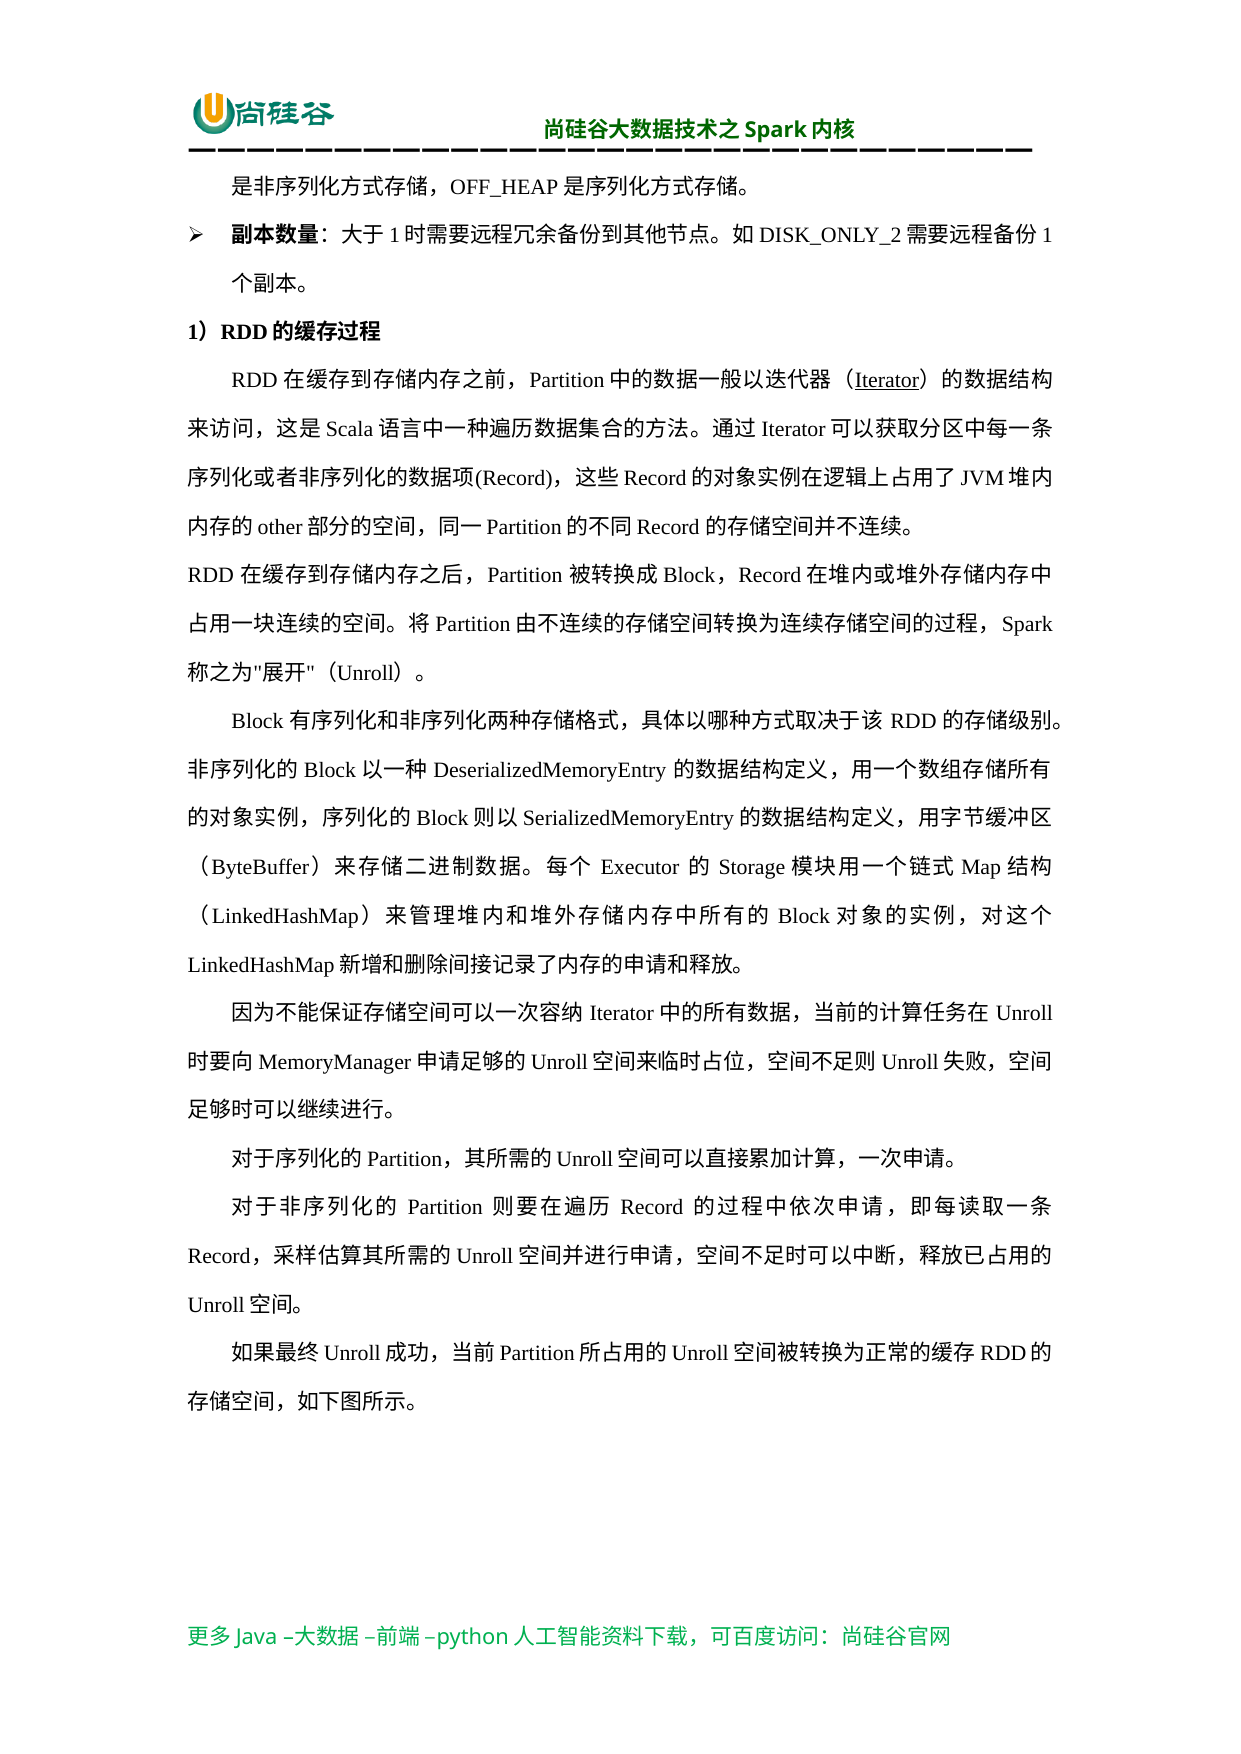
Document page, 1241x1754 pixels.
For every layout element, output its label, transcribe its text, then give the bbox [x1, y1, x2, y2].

text 1）RDD的缓存过程 [187, 314, 1053, 346]
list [187, 168, 1053, 201]
text Block 有序列化和非序列化两种存储格式，具体以哪种方式取决于该 RDD 的存储级别。非序列化的Block以一种 DeserializedMemoryEntry 的数据结构定义，用一个数组存储所有的对象实例，序列化的Block则以SerializedMemoryEntry的数据结构定义，用字节缓冲区（ByteBuffer）来存储二进制数据。每个 Executor 的 Storage模块用一个链式Map结构（LinkedHashMap）来管理堆内和堆外存储内存中所有的Block对象的实例，对这个LinkedHashMap新增和删除间接记录了内存的申请和释放。 [187, 702, 1053, 979]
text 因为不能保证存储空间可以一次容纳 Iterator 中的所有数据，当前的计算任务在 Unroll 时要向 MemoryManager 申请足够的Unroll空间来临时占位，空间不足则Unroll失败，空间足够时可以继续进行。 [187, 994, 1053, 1124]
text RDD 在缓存到存储内存之前，Partition中的数据一般以迭代器（Iterator）的数据结构来访问，这是Scala语言中一种遍历数据集合的方法。通过Iterator可以获取分区中每一条序列化或者非序列化的数据项(Record)，这些Record的对象实例在逻辑上占用了JVM堆内内存的other部分的空间，同一Partition的不同 Record 的存储空间并不连续。 [187, 362, 1053, 541]
list 副本数量：大于1时需要远程冗余备份到其他节点。如DISK_ONLY_2需要远程备份1个副本。 [187, 217, 1053, 298]
text 如果最终Unroll成功，当前Partition所占用的Unroll空间被转换为正常的缓存 RDD的存储空间，如下图所示。 [187, 1334, 1053, 1416]
text 对于非序列化的 Partition 则要在遍历 Record 的过程中依次申请，即每读取一条 Record，采样估算其所需的Unroll空间并进行申请，空间不足时可以中断，释放已占用的Unroll空间。 [187, 1189, 1053, 1319]
text RDD 在缓存到存储内存之后，Partition 被转换成Block，Record在堆内或堆外存储内存中占用一块连续的空间。将Partition由不连续的存储空间转换为连续存储空间的过程，Spark称之为"展开"（Unroll）。 [187, 557, 1053, 687]
text 对于序列化的Partition，其所需的Unroll空间可以直接累加计算，一次申请。 [187, 1140, 1053, 1173]
picture [187, 88, 338, 138]
